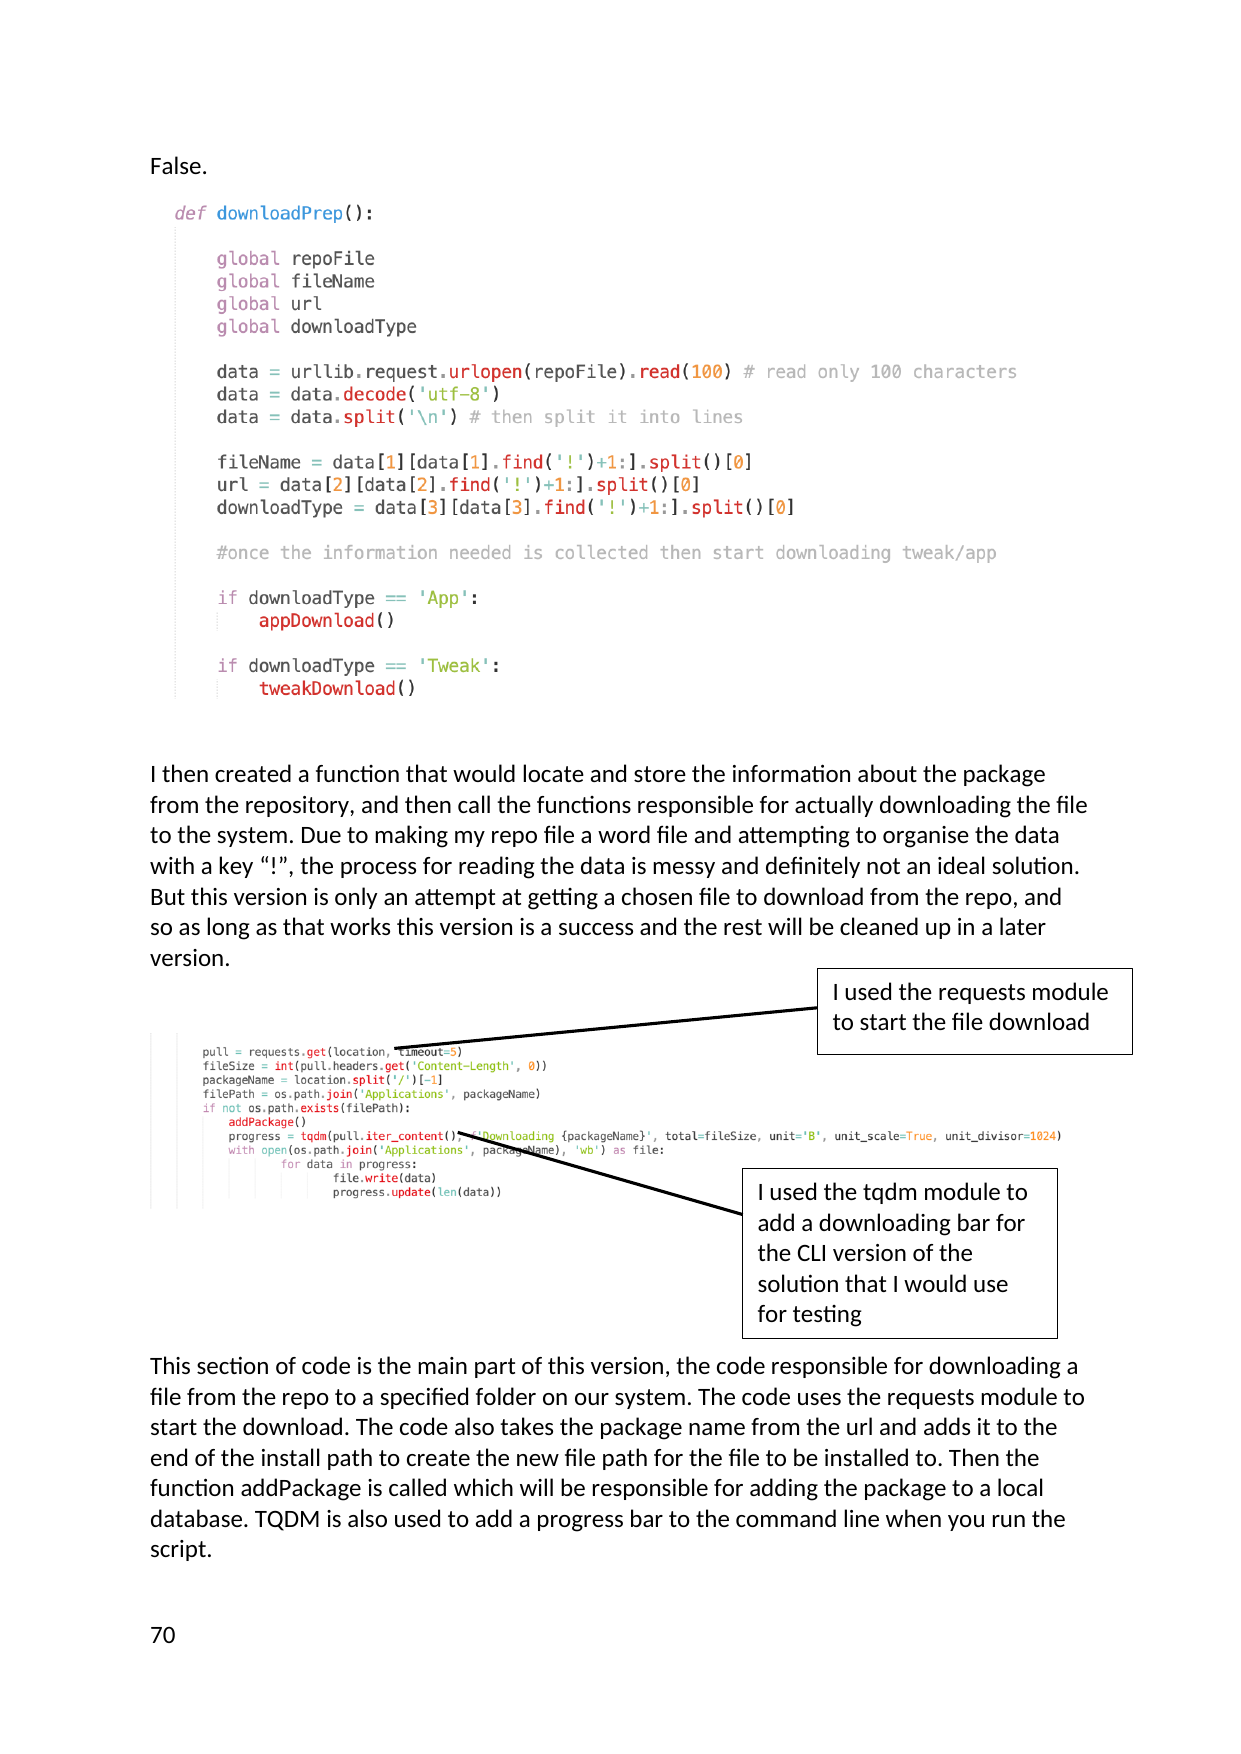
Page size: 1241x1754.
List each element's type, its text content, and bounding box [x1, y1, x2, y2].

text I then created a function that would locate and store the information about the package from the repository, and then call the functions responsible for actually downloading the file to the system. Due to making my repo file a word file and attempting to organise the data with a key “!”, the process for reading the data is messy and definitely not an ideal solution. But this version is only an attempt at getting a chosen file to download from the repo, and so as long as that works this version is a success and the rest will be cleaned up in a later version. [150, 759, 1090, 972]
picture [150, 180, 1091, 729]
text This section of code is the main part of this version, the code responsible for downloading a file from the repo to a specified folder on our system. The code uses the requests module to start the download. The code also takes the package name from the url and adds it to the end of the install path to create the new file path for the file to be installed to. Then the function addPackage is called which will be responsible for adding the package to a local database. TQDM is also used to add a progress bar to the command line when you run the script. [150, 1351, 1090, 1564]
picture [150, 1033, 1091, 1209]
